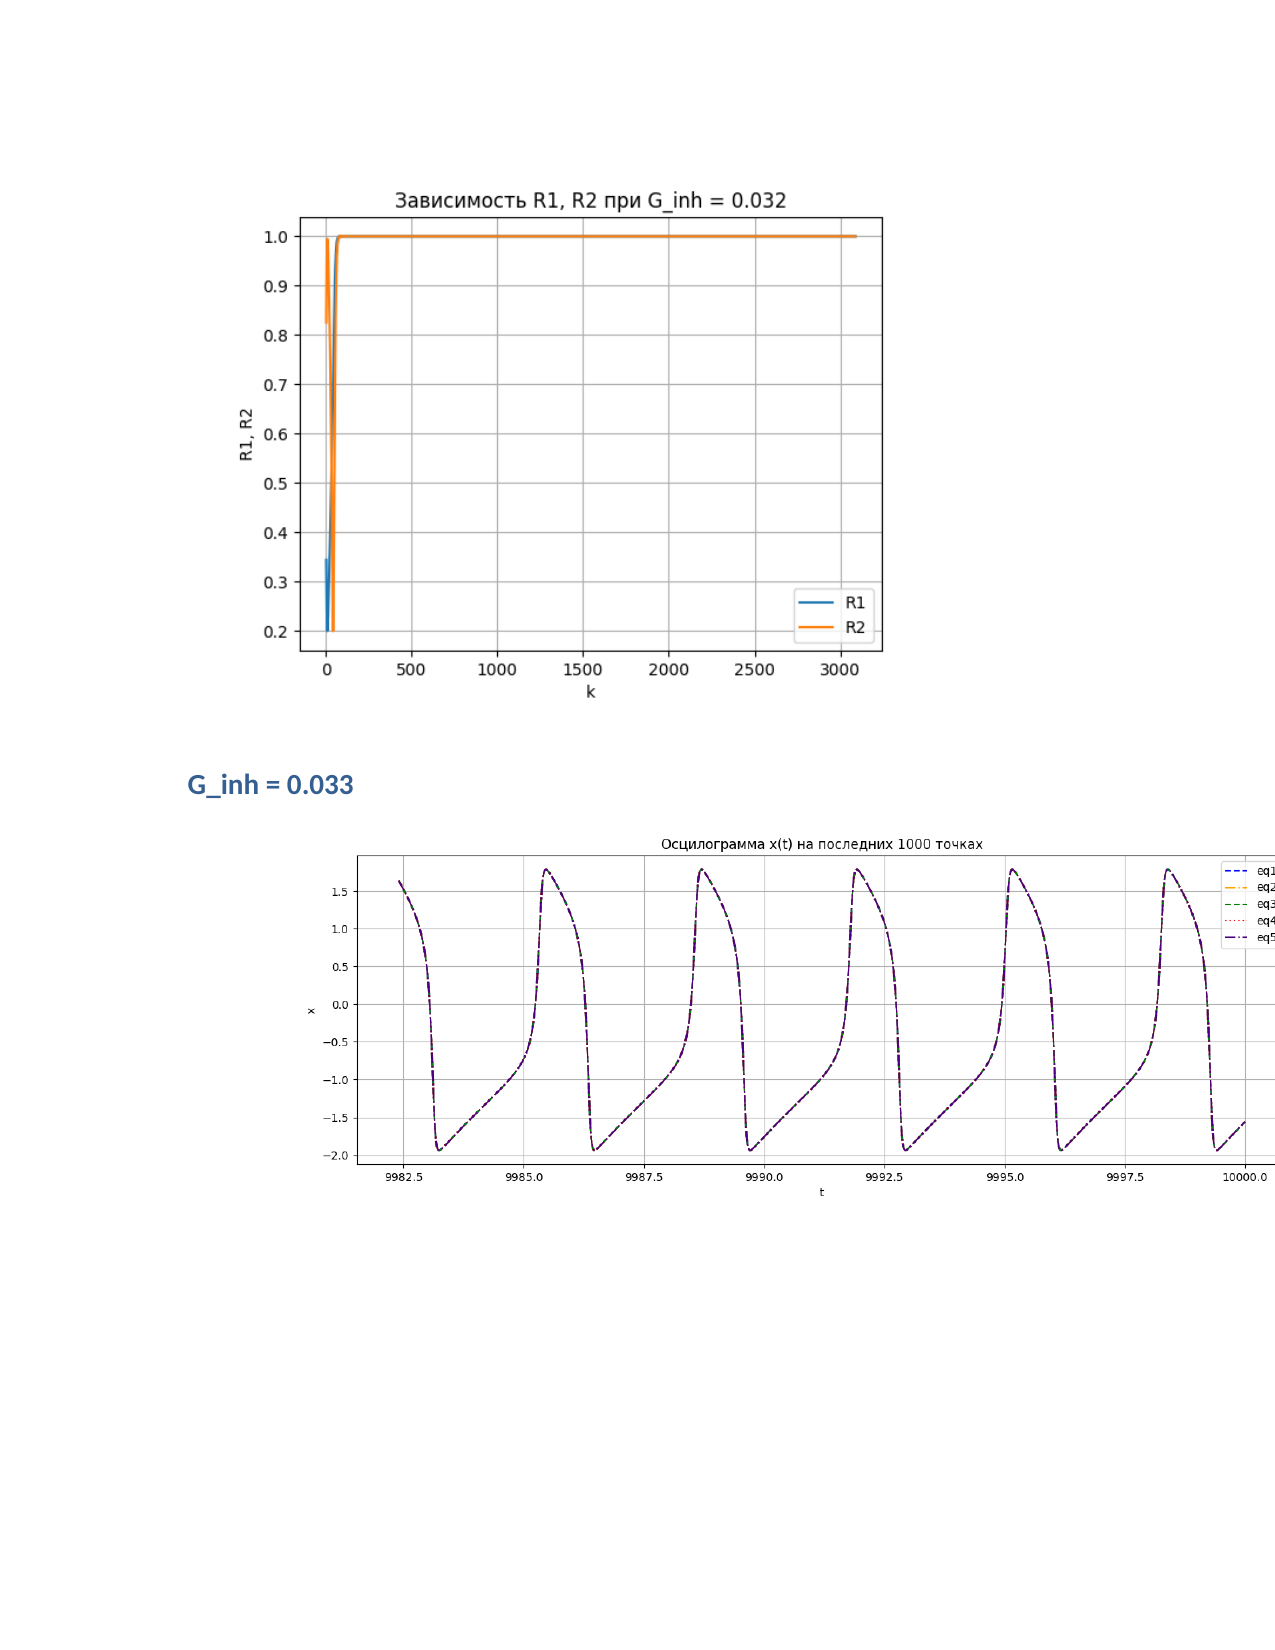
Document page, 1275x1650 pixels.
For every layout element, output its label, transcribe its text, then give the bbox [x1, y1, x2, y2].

picture [206, 150, 957, 713]
picture [206, 807, 1275, 1208]
subtitle G_inh = 0.033 [187, 766, 1087, 802]
